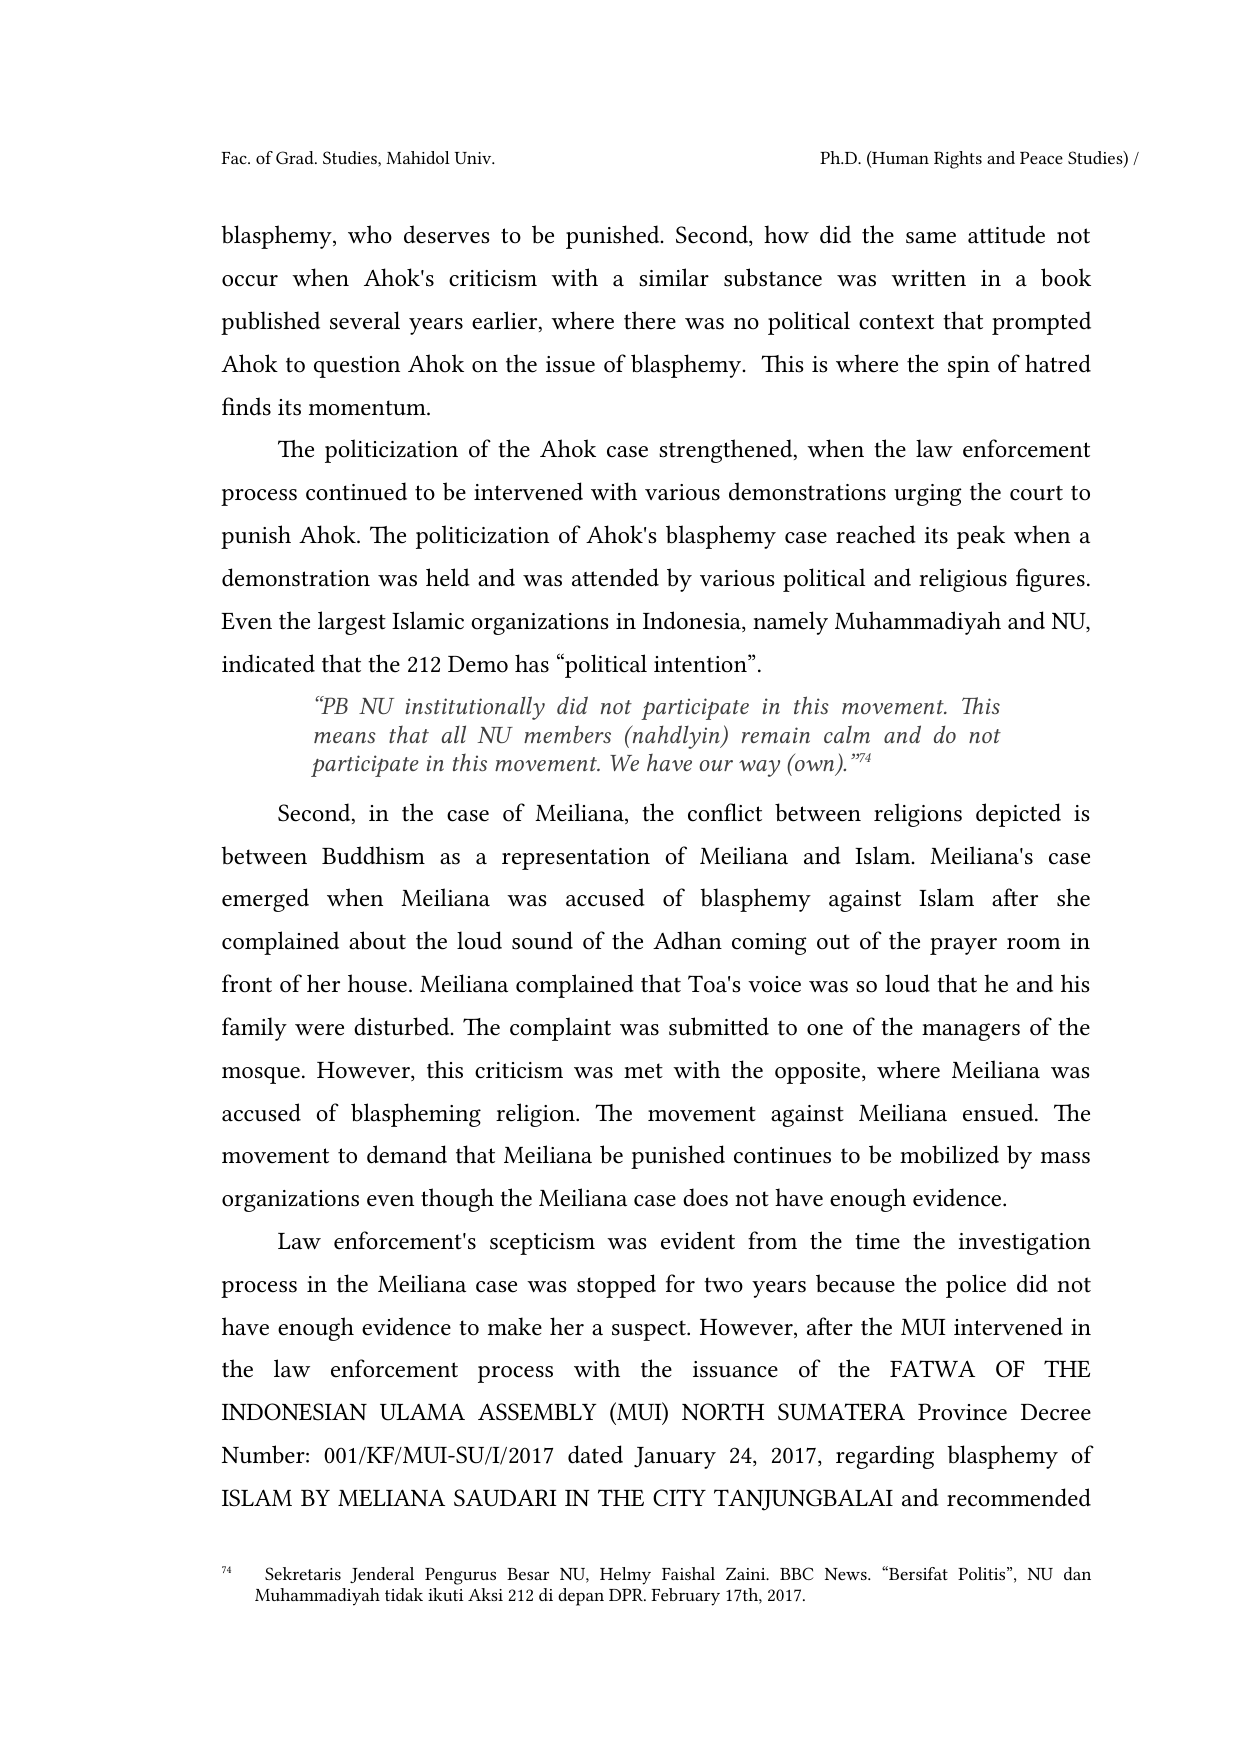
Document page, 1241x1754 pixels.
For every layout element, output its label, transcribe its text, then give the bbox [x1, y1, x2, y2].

text The politicization of the Ahok case strengthened, when the law enforcement process continued to be intervened with various demonstrations urging the court to punish Ahok. The politicization of Ahok's blasphemy case reached its peak when a demonstration was held and was attended by various political and religious figures. Even the largest Islamic organizations in Indonesia, namely Muhammadiyah and NU, indicated that the 212 Demo has “political intention”. [221, 436, 1092, 678]
text Second, in the case of Meiliana, the conflict between religions depicted is between Buddhism as a representation of Meiliana and Islam. Meiliana's case emerged when Meiliana was accused of blasphemy against Islam after she complained about the loud sound of the Adhan coming out of the prayer room in front of her house. Meiliana complained that Toa's voice was so loud that he and his family were disturbed. The complaint was submitted to one of the managers of the mosque. However, this criticism was met with the opposite, where Meiliana was accused of blaspheming religion. The movement against Meiliana ensued. The movement to demand that Meiliana be punished continues to be mobilized by mass organizations even though the Meiliana case does not have enough evidence. [221, 799, 1092, 1213]
text “PB NU institutionally did not participate in this movement. This means that all NU members (nahdlyin) remain calm and do not participate in this movement. We have our way (own).” [311, 692, 1002, 778]
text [221, 1227, 1092, 1512]
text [221, 221, 1092, 421]
